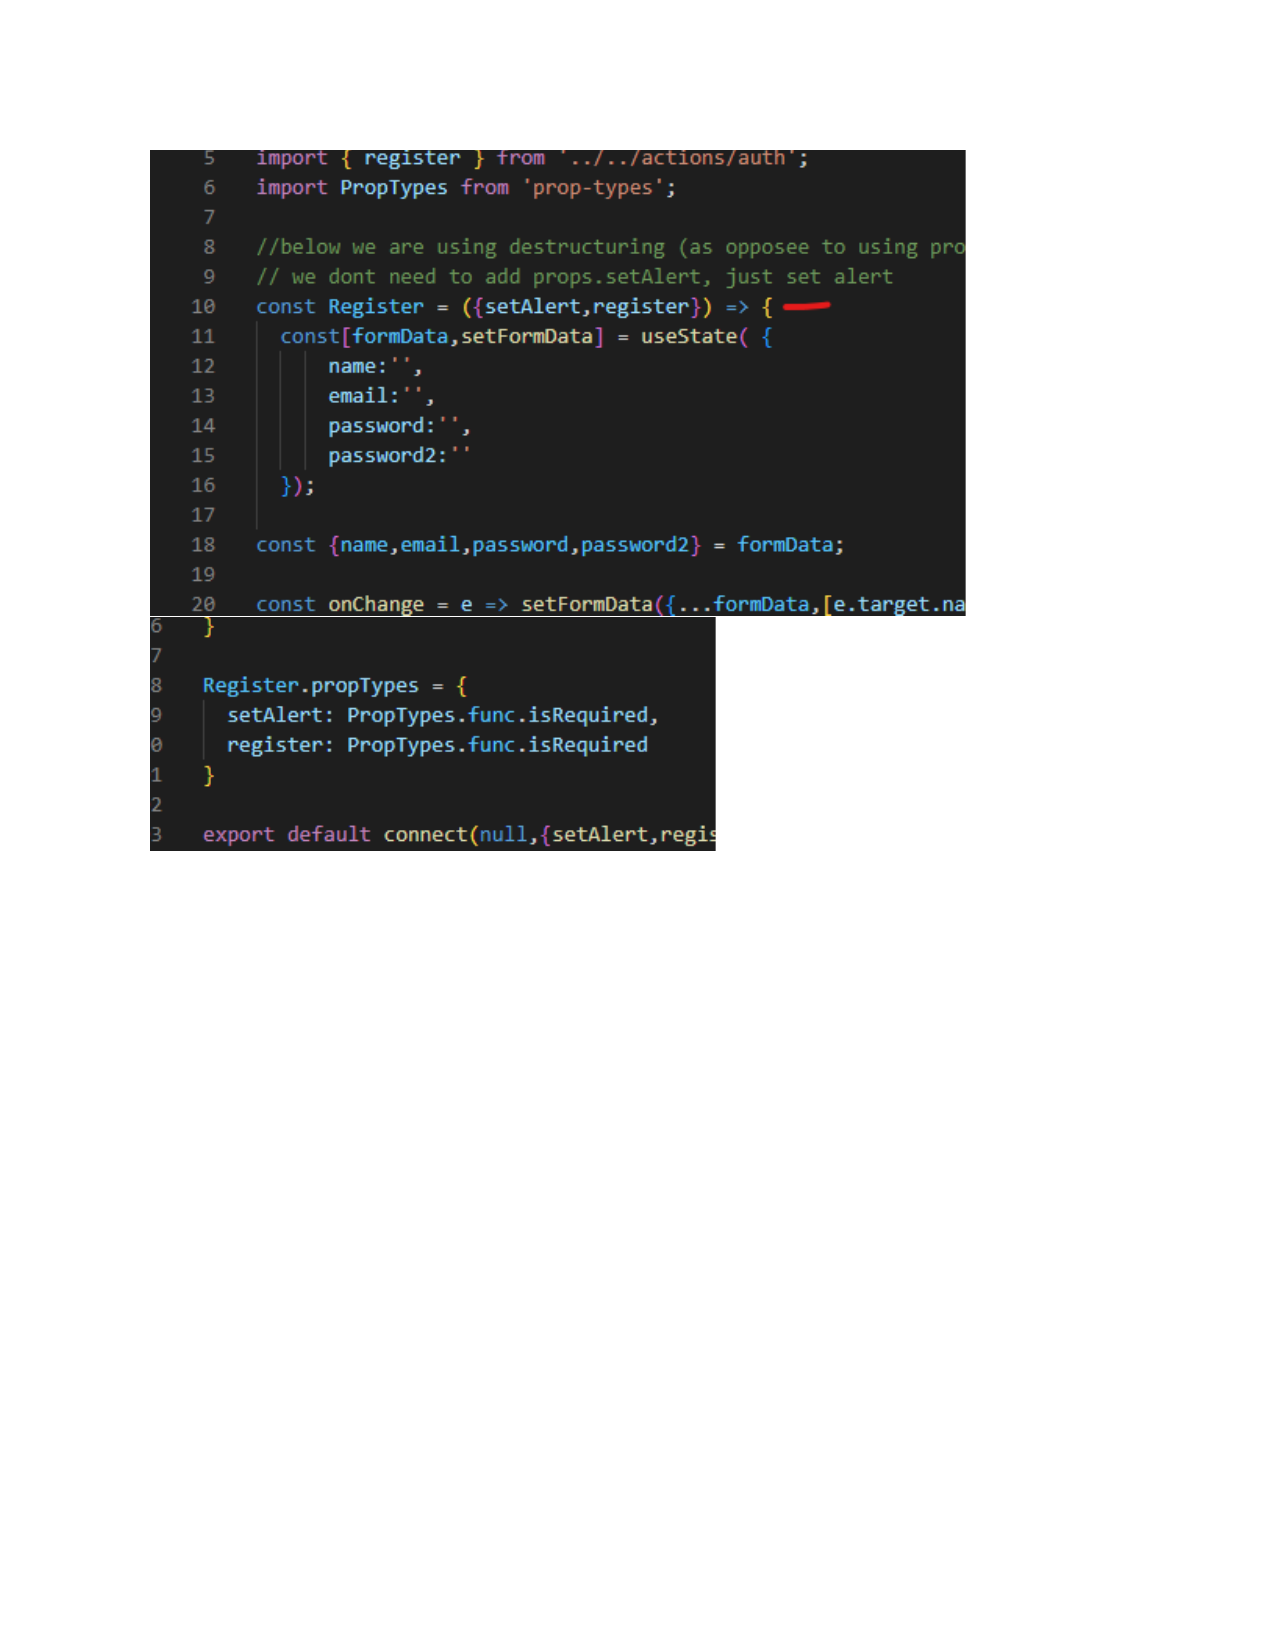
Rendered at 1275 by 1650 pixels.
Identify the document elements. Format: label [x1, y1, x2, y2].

picture [150, 150, 966, 616]
picture [150, 617, 716, 851]
